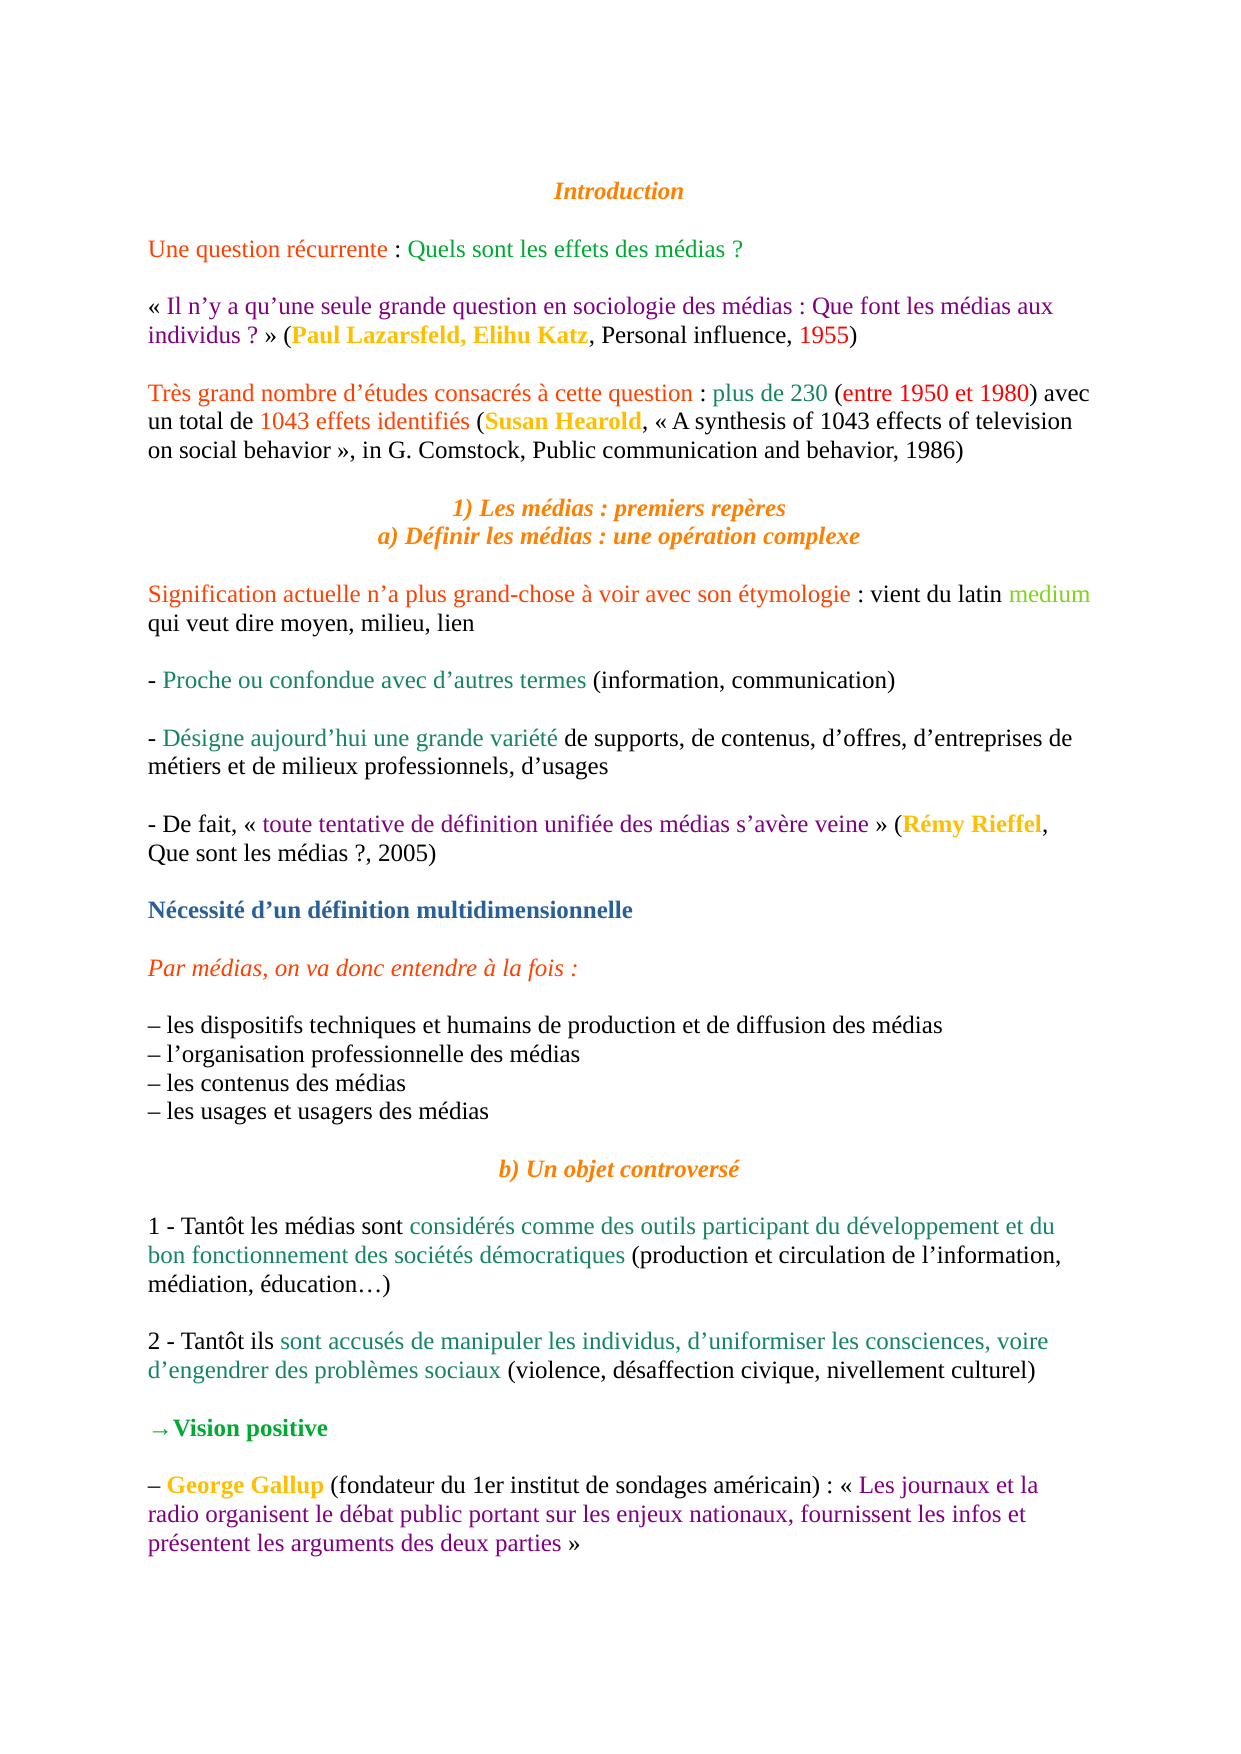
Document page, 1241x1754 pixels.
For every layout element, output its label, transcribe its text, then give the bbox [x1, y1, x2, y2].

text 1 - Tantôt les médias sont considérés comme des outils participant du développement et du bon fonctionnement des sociétés démocratiques (production et circulation de l’information, médiation, éducation…) [148, 1211, 1093, 1298]
text a) Définir les médias : une opération complexe [148, 521, 1093, 550]
text – George Gallup (fondateur du 1er institut de sondages américain) : « Les journaux et la radio organisent le débat public portant sur les enjeux nationaux, fournissent les infos et présentent les arguments des deux parties » [148, 1470, 1093, 1556]
text – les usages et usagers des médias [148, 1096, 1093, 1125]
text « Il n’y a qu’une seule grande question en sociologie des médias : Que font les médias aux individus ? » (Paul Lazarsfeld, Elihu Katz, Personal influence, 1955) [148, 291, 1093, 349]
text Par médias, on va donc entendre à la fois : [148, 953, 1093, 981]
text Introduction [148, 176, 1093, 205]
text Signification actuelle n’a plus grand-chose à voir avec son étymologie : vient du latin medium qui veut dire moyen, milieu, lien [148, 579, 1093, 636]
text Très grand nombre d’études consacrés à cette question : plus de 230 (entre 1950 et 1980) avec un total de 1043 effets identifiés (Susan Hearold, « A synthesis of 1043 effects of television on social behavior », in G. Comstock, Public communication and behavior, 1986) [148, 378, 1093, 464]
text - Désigne aujourd’hui une grande variété de supports, de contenus, d’offres, d’entreprises de métiers et de milieux professionnels, d’usages [148, 723, 1093, 780]
text →Vision positive [148, 1413, 1093, 1441]
text b) Un objet controversé [148, 1154, 1093, 1183]
text 1) Les médias : premiers repères [148, 493, 1093, 521]
text – les contenus des médias [148, 1068, 1093, 1096]
text 2 - Tantôt ils sont accusés de manipuler les individus, d’uniformiser les consciences, voire d’engendrer des problèmes sociaux (violence, désaffection civique, nivellement culturel) [148, 1326, 1093, 1384]
text - De fait, « toute tentative de définition unifiée des médias s’avère veine » (Rémy Rieffel, Que sont les médias ?, 2005) [148, 809, 1093, 866]
text Nécessité d’un définition multidimensionnelle [148, 895, 1093, 924]
text – les dispositifs techniques et humains de production et de diffusion des médias [148, 1010, 1093, 1039]
text Une question récurrente : Quels sont les effets des médias ? [148, 234, 1093, 263]
text - Proche ou confondue avec d’autres termes (information, communication) [148, 665, 1093, 694]
text – l’organisation professionnelle des médias [148, 1039, 1093, 1068]
